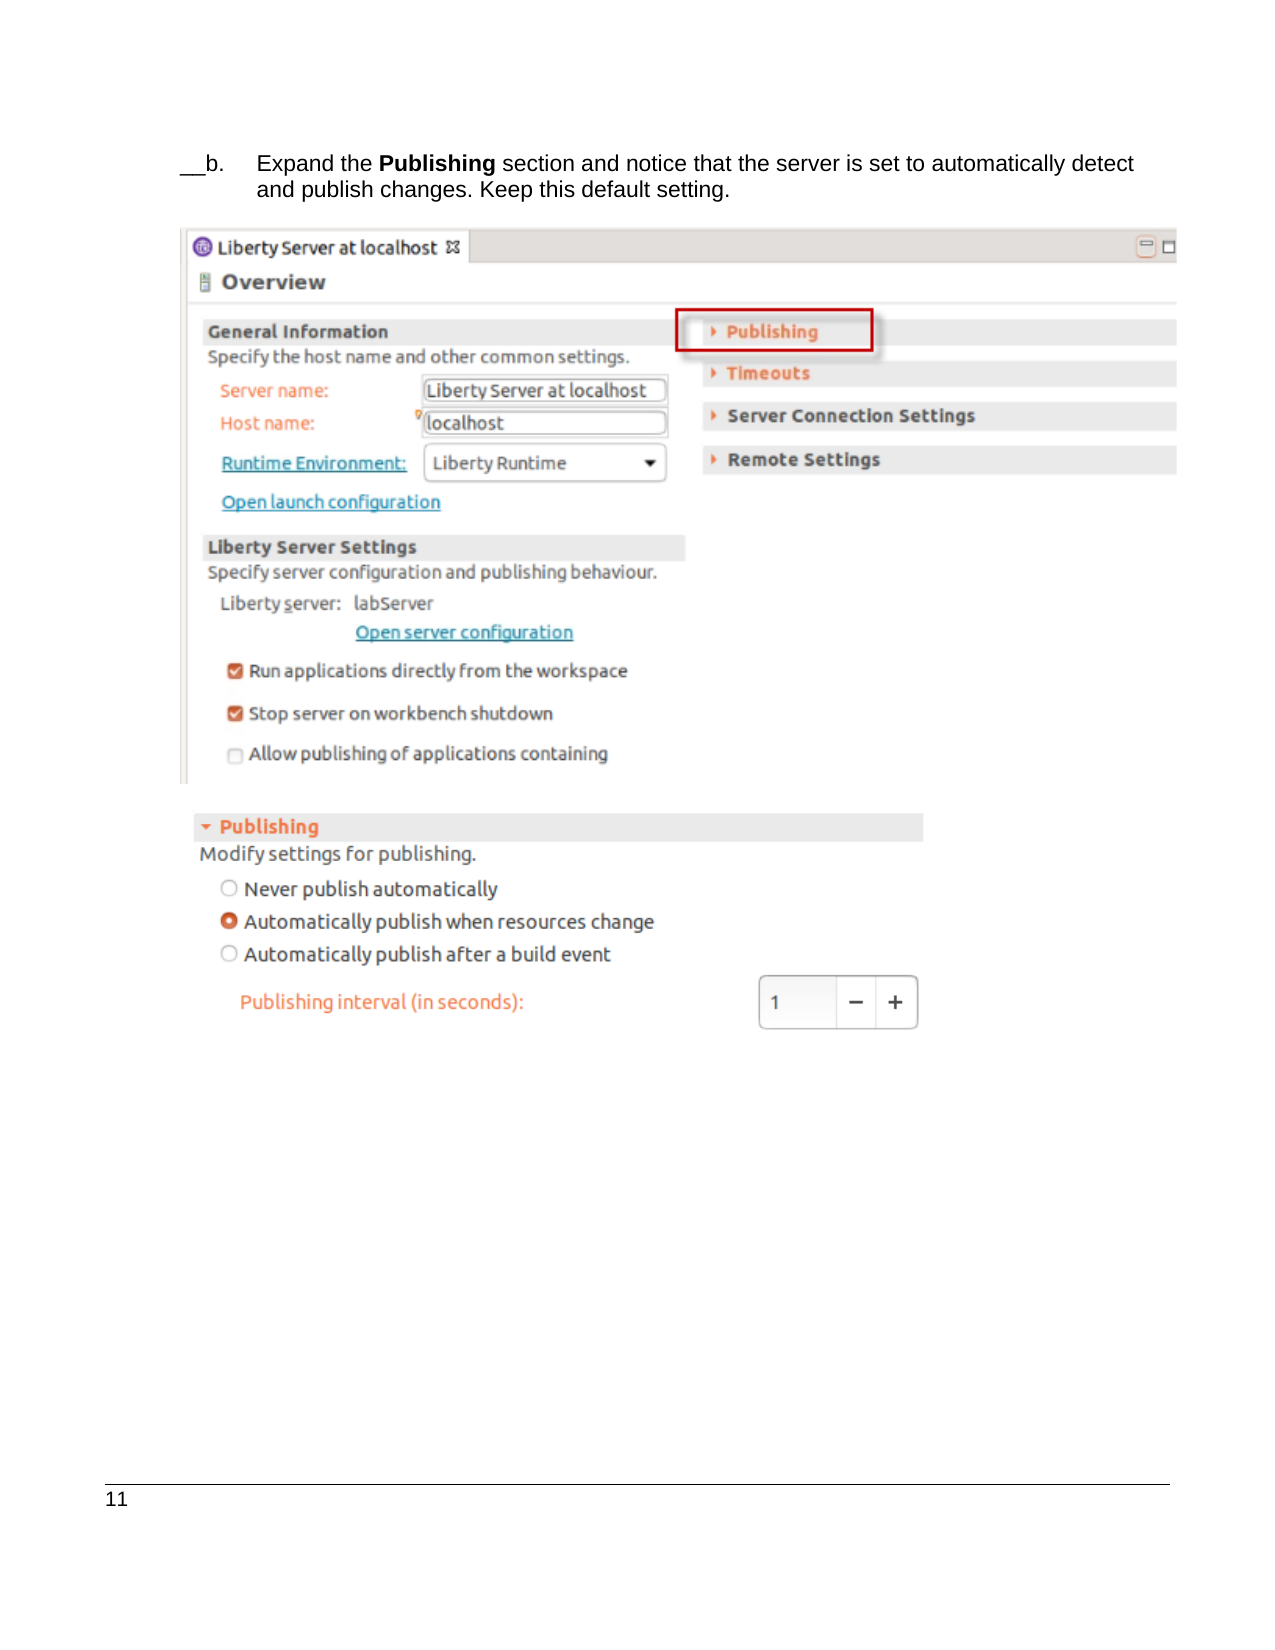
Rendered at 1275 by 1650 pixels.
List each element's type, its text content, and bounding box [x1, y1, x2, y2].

list Expand the Publishing section and notice that the server is set to automatically detect and publish changes. Keep this default setting. [180, 150, 1170, 203]
picture [180, 227, 1177, 784]
picture [190, 808, 924, 1050]
